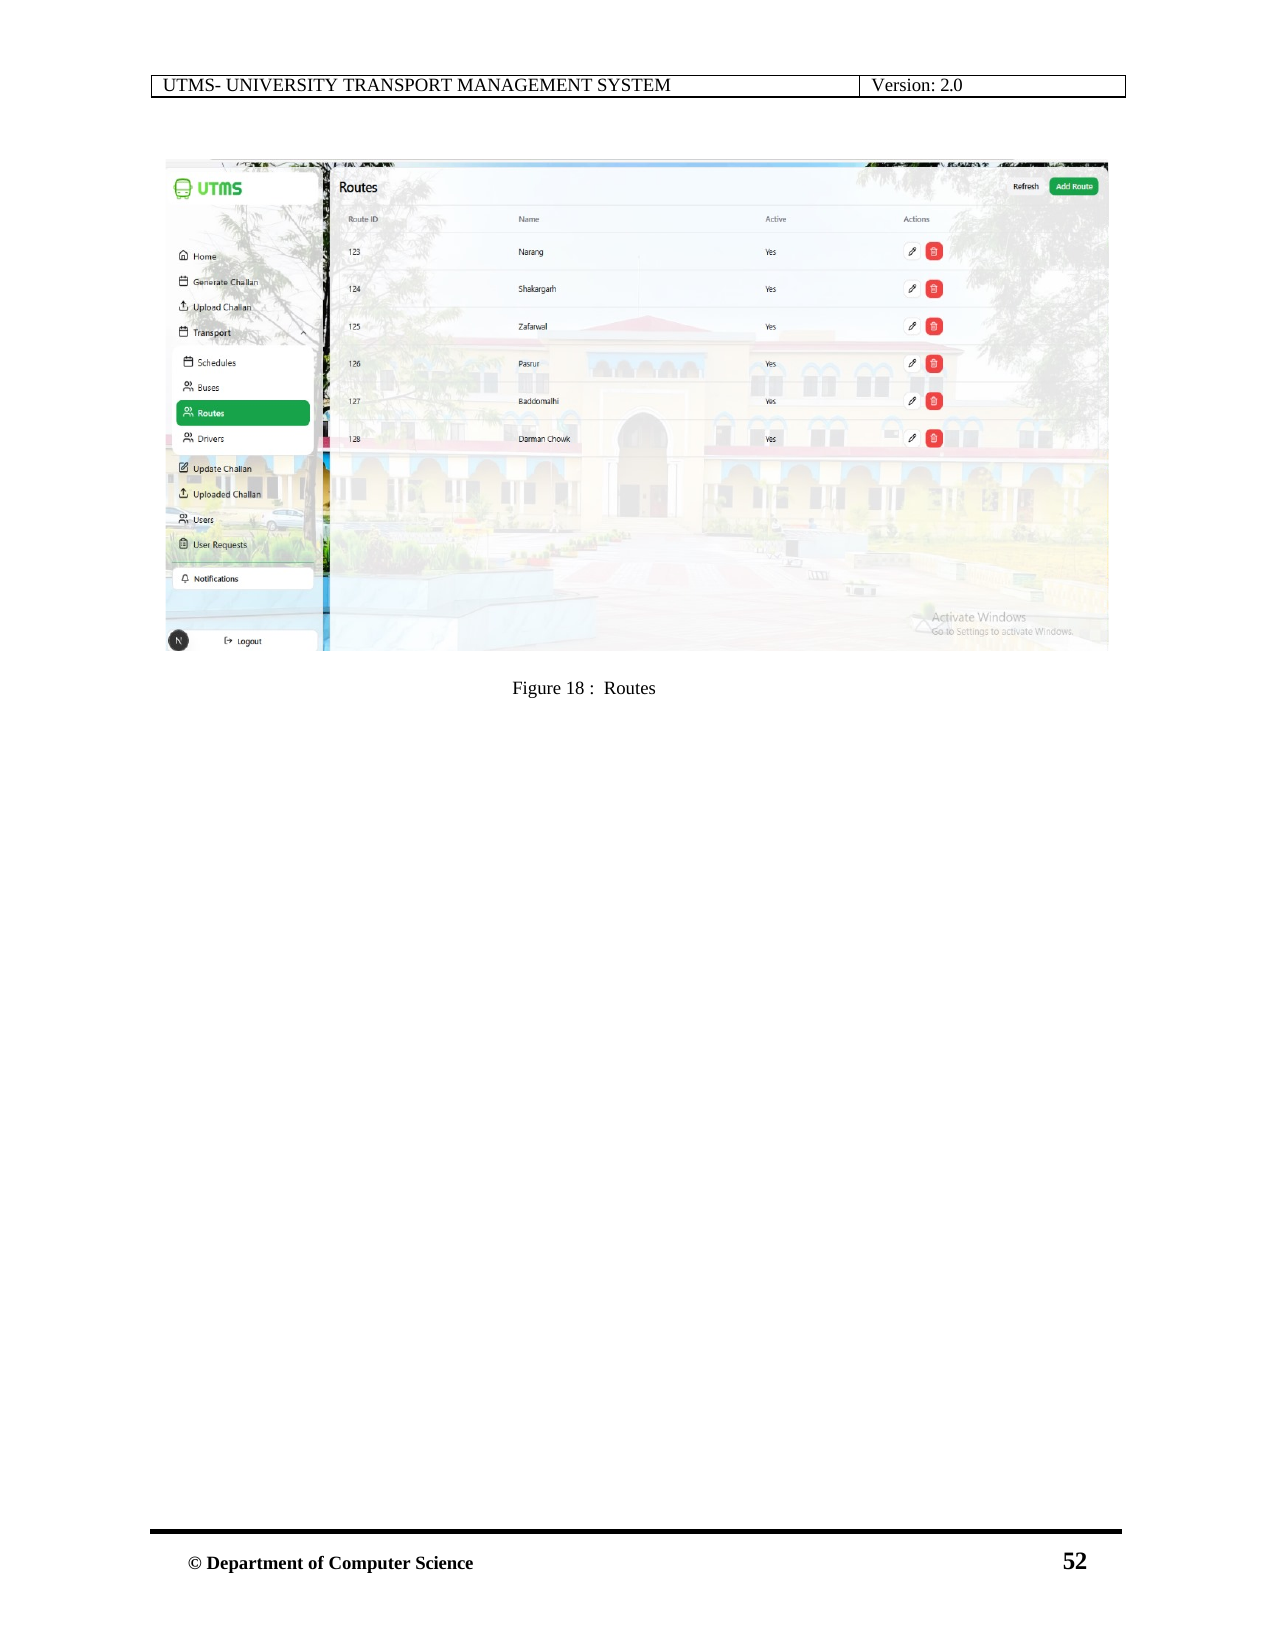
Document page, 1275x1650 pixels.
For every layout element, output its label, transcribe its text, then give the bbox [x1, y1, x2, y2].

picture [165, 159, 1109, 651]
text Figure 18 : Routes [157, 677, 1125, 698]
